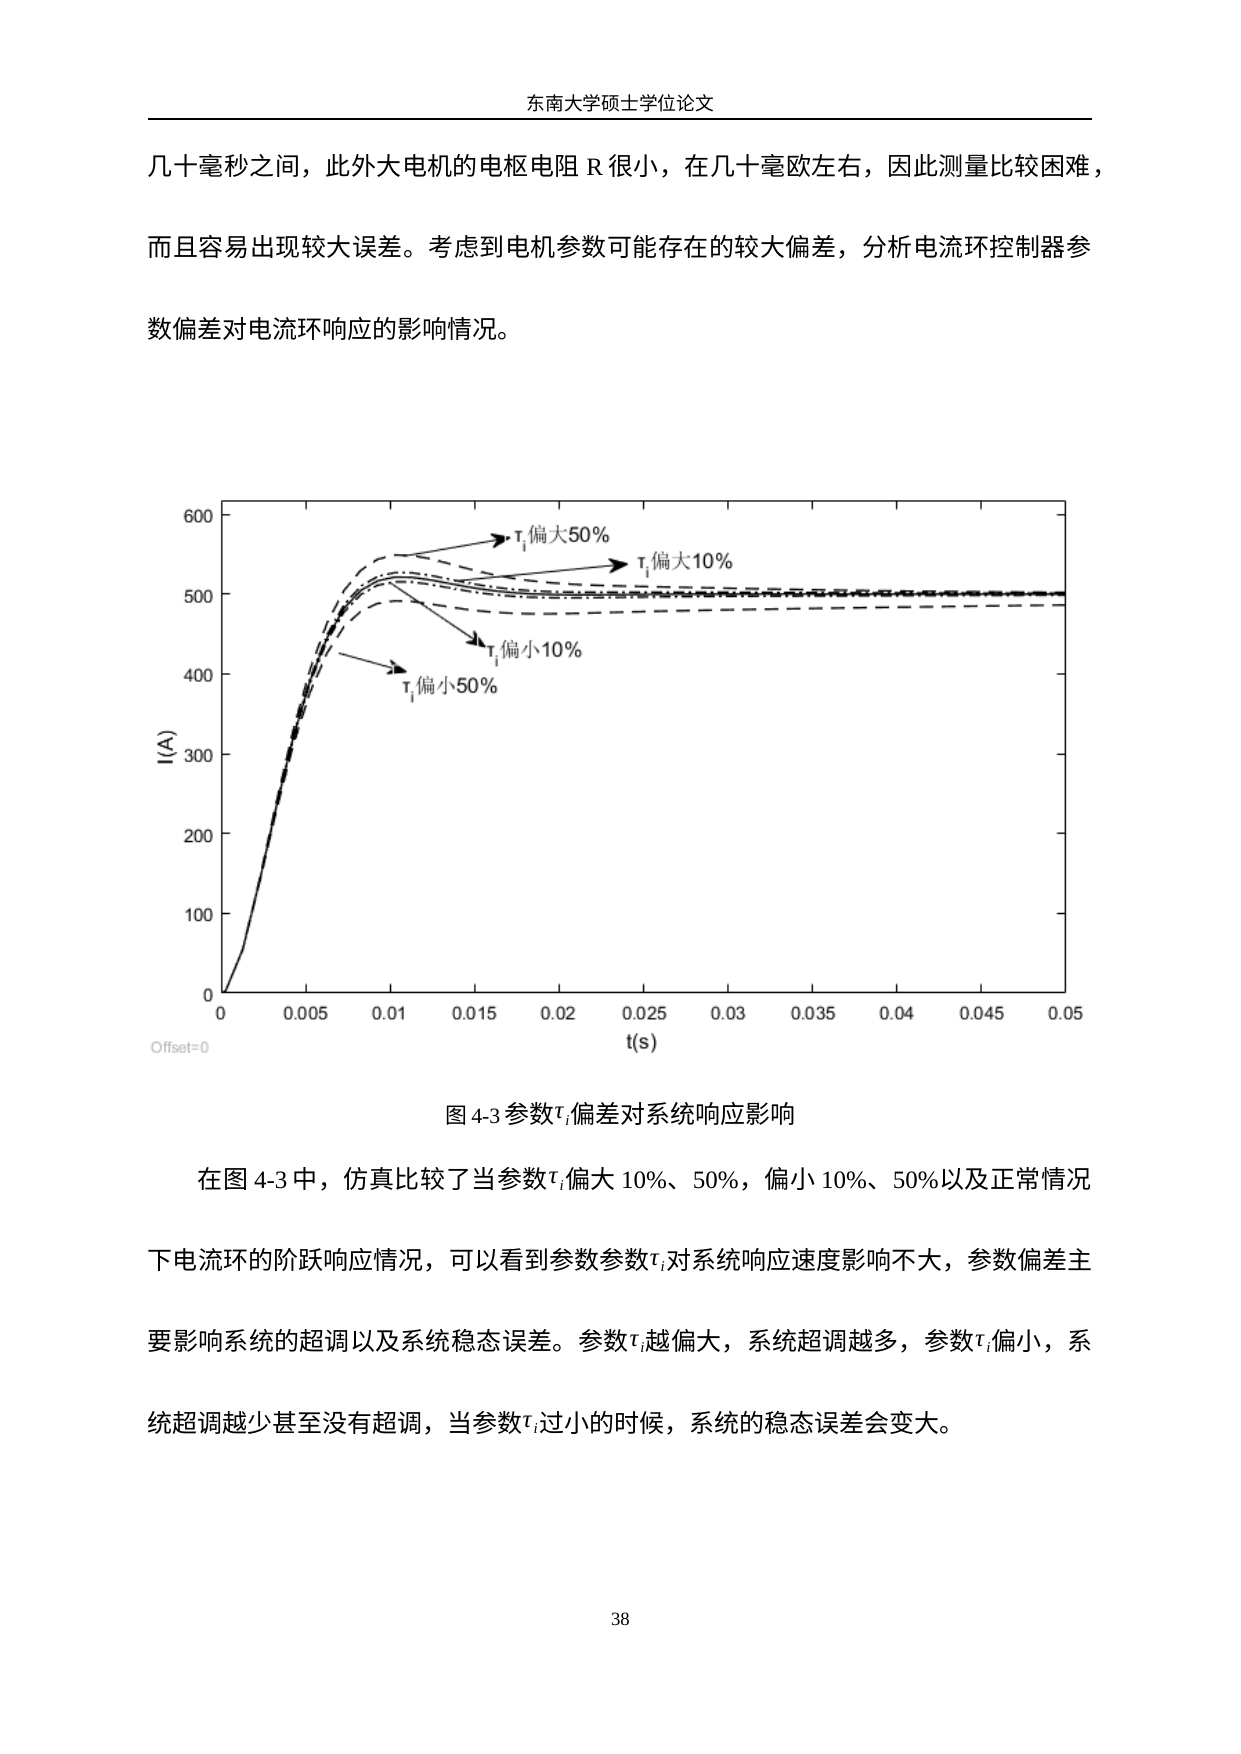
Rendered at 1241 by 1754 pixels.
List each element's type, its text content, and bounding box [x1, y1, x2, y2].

text 图4-3参数偏差对系统响应影响 [148, 1080, 1092, 1145]
text 在图4-3中，仿真比较了当参数偏大10%、50%，偏小10%、50%以及正常情况下电流环的阶跃响应情况，可以看到参数参数对系统响应速度影响不大，参数偏差主要影响系统的超调以及系统稳态误差。参数越偏大，系统超调越多，参数偏小，系统超调越少甚至没有超调，当参数过小的时候，系统的稳态误差会变大。 [148, 1145, 1092, 1454]
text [148, 132, 1092, 360]
